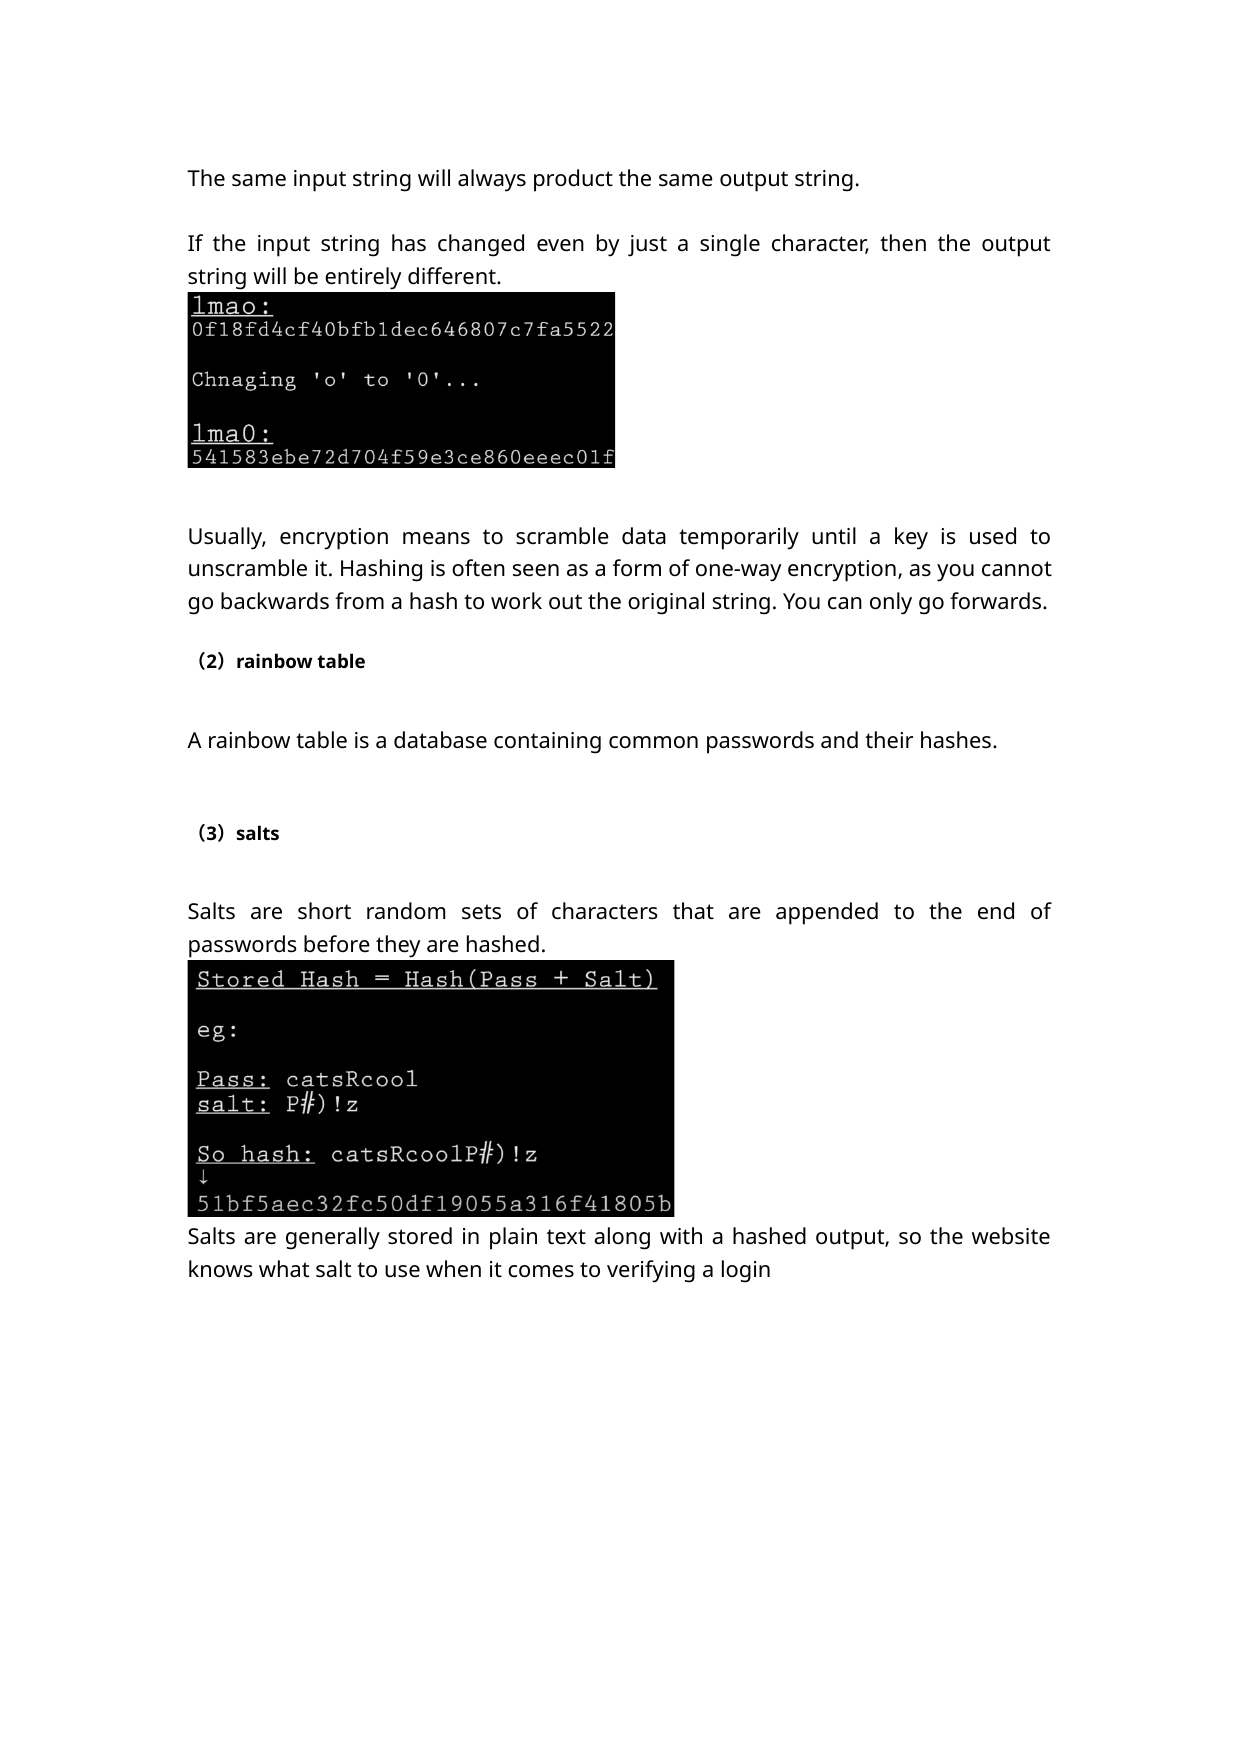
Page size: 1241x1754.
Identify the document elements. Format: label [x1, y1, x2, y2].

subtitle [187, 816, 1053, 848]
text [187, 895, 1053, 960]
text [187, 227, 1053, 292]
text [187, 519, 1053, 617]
picture [187, 960, 675, 1217]
picture [187, 292, 615, 468]
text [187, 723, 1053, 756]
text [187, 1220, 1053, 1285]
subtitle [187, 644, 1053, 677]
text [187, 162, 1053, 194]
